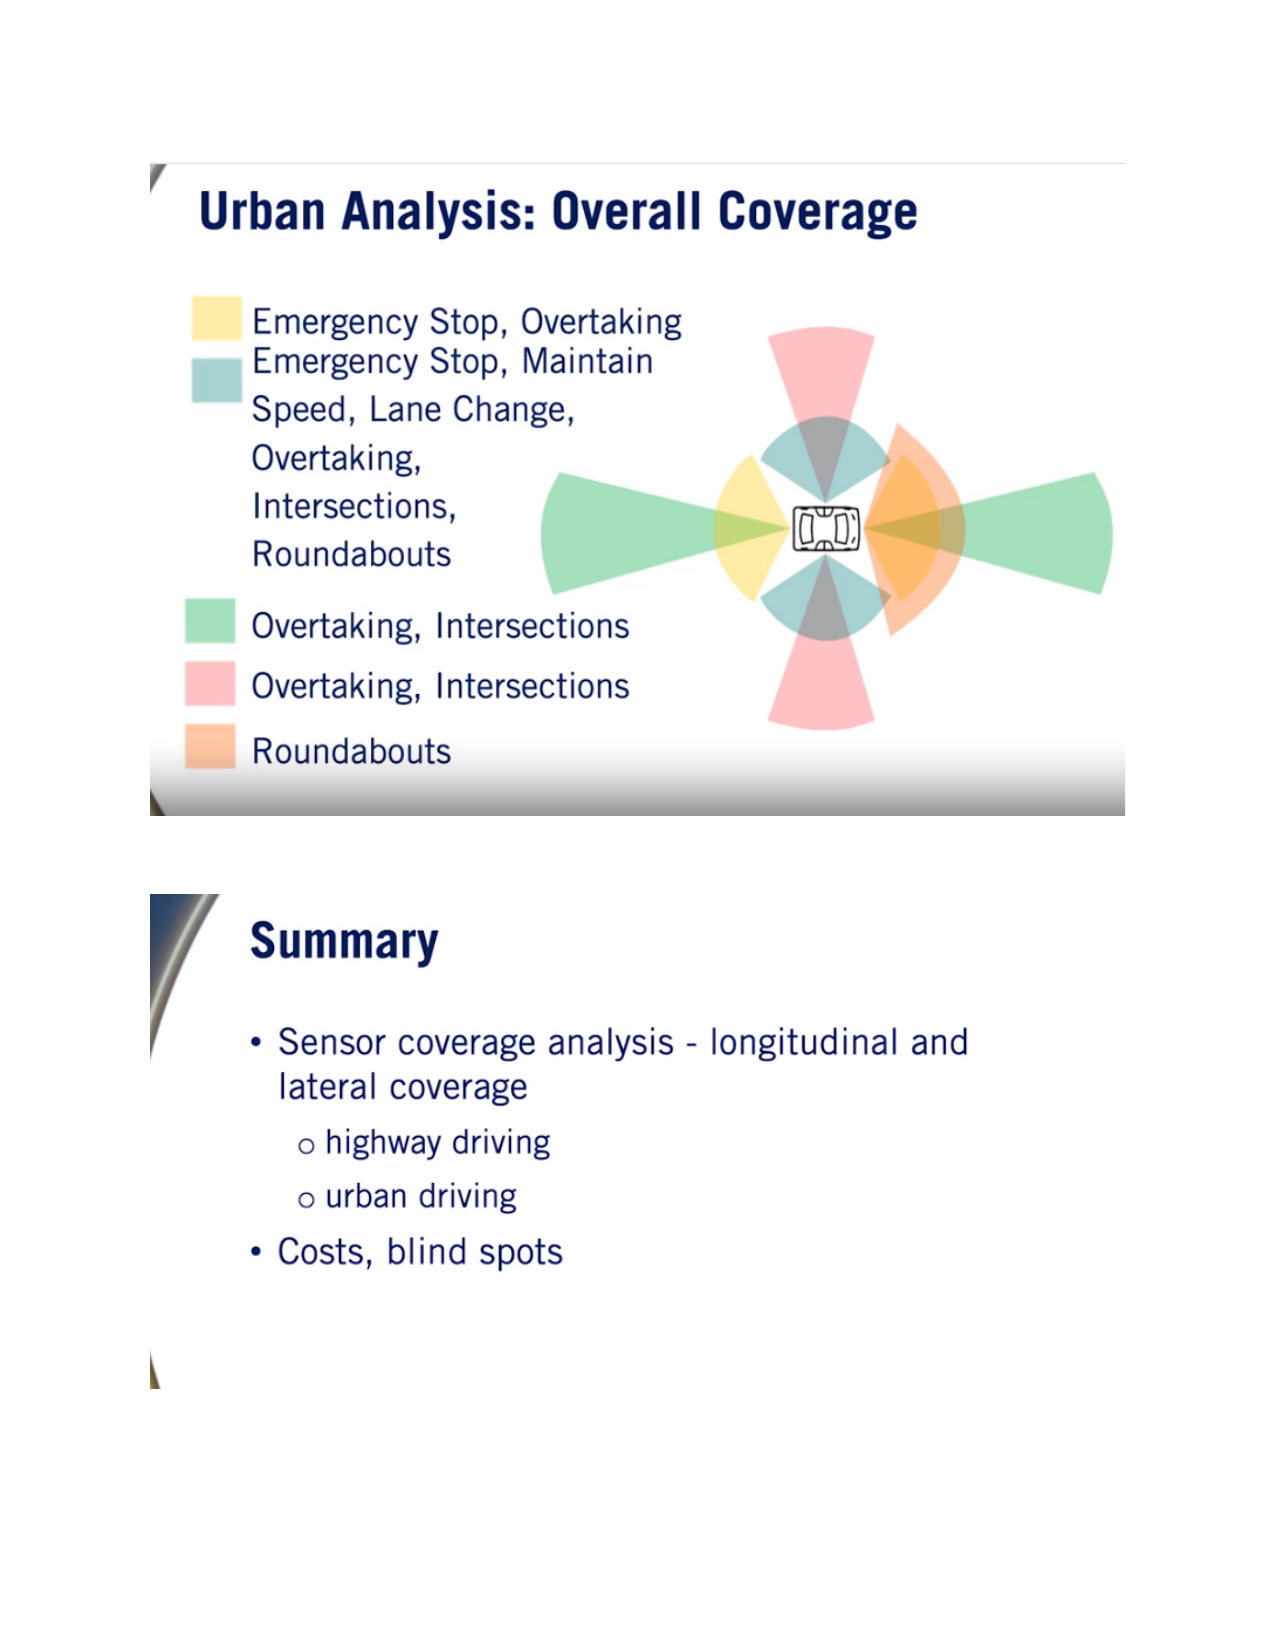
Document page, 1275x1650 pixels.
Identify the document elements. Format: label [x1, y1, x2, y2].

picture [150, 894, 1125, 1389]
picture [150, 150, 1125, 816]
